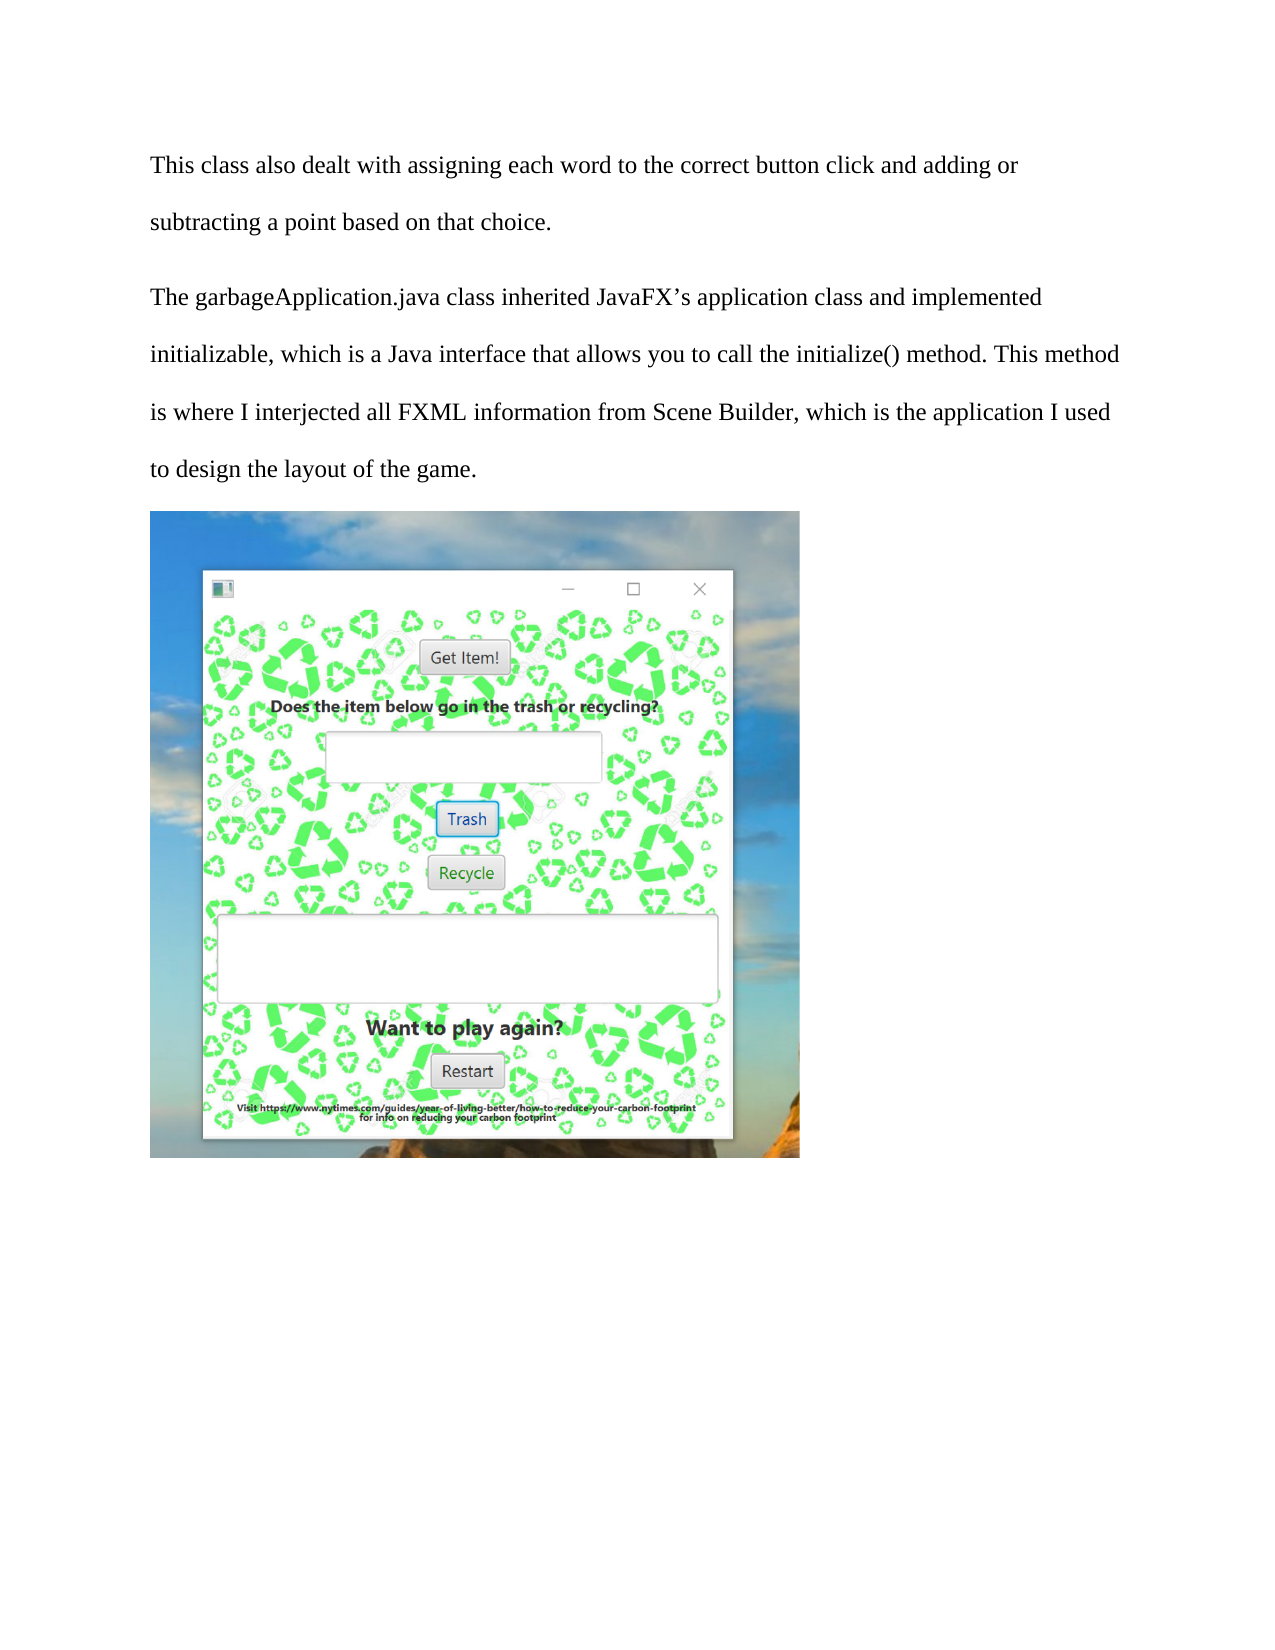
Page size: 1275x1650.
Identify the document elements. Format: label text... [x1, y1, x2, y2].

picture [150, 511, 800, 1158]
text This class also dealt with assigning each word to the correct button click and adding or subtracting a point based on that choice. [150, 150, 1125, 236]
